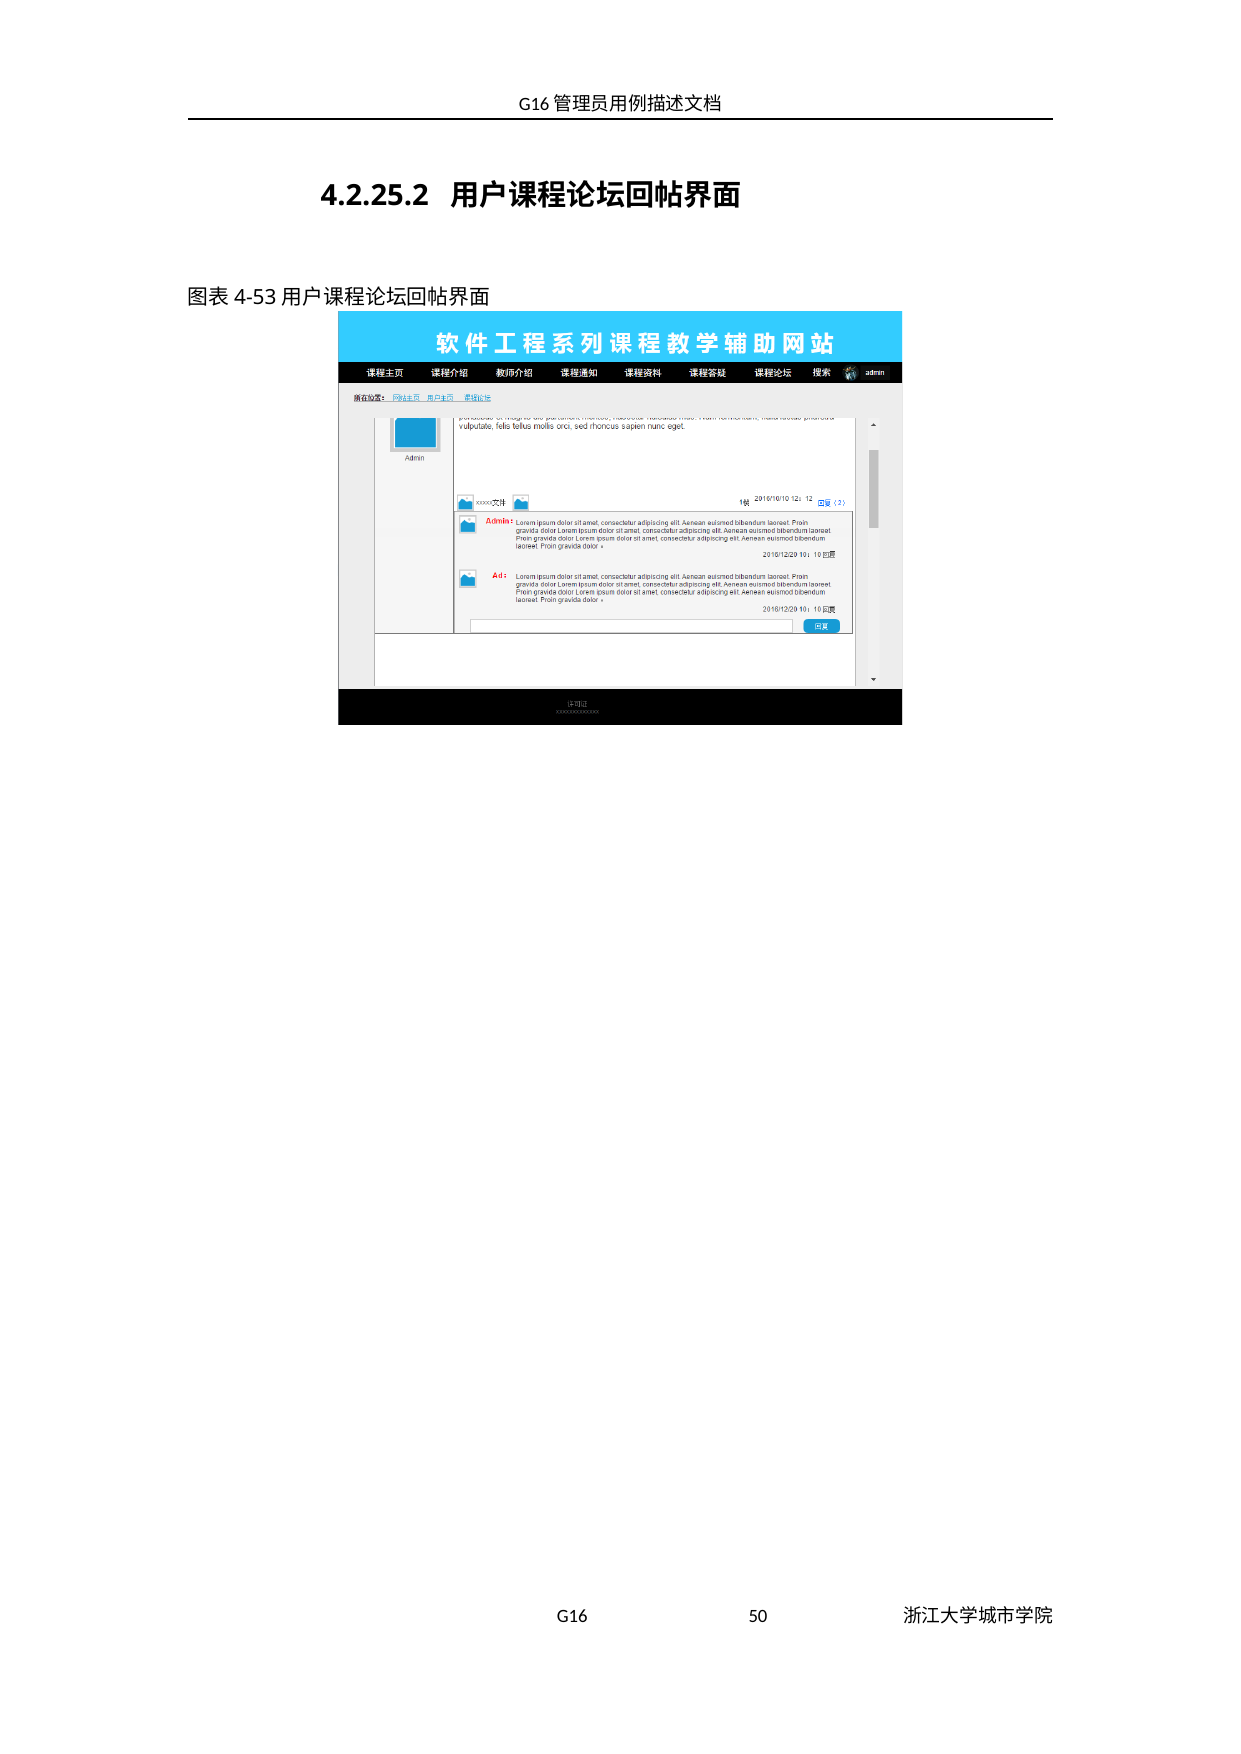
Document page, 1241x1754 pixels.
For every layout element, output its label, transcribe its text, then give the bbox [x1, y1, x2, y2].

picture [337, 311, 903, 725]
subtitle 用户课程论坛回帖界面 [320, 160, 1053, 225]
